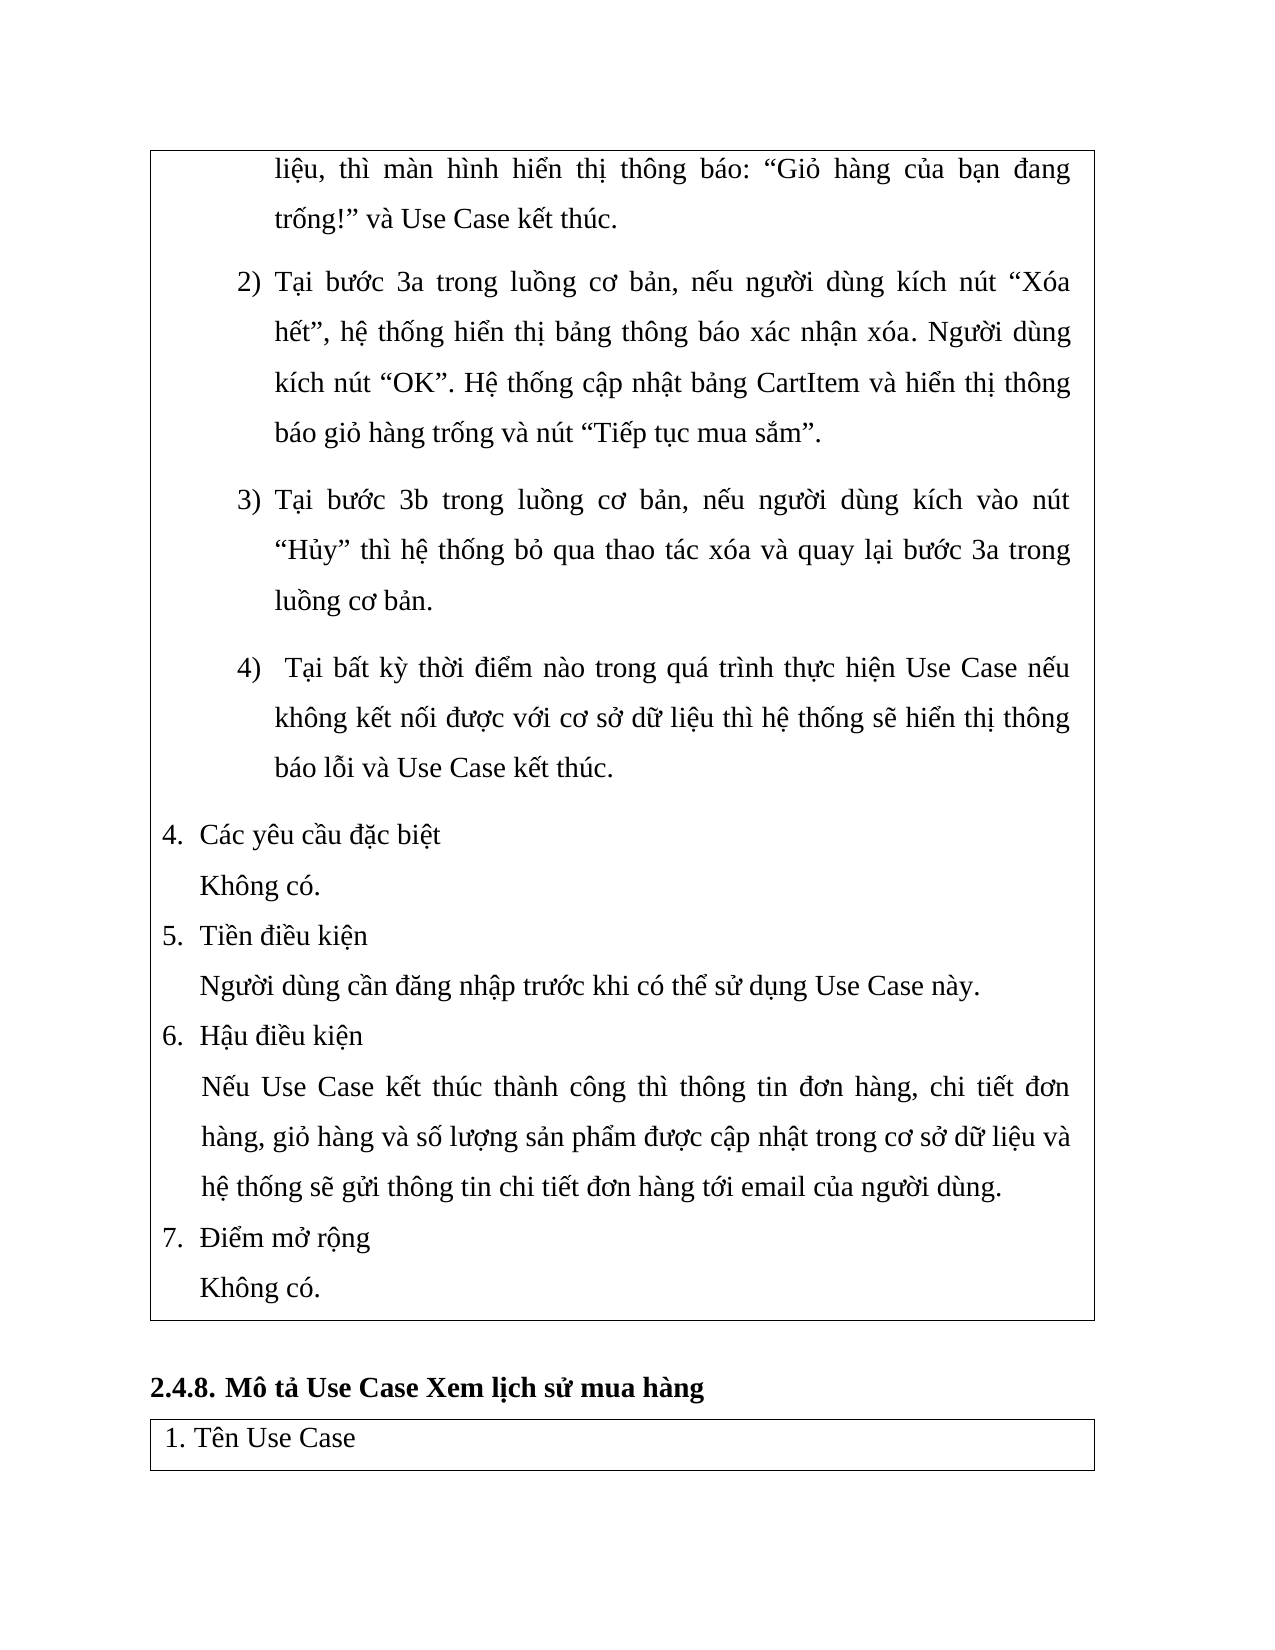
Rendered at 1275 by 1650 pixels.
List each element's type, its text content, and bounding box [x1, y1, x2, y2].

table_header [151, 1420, 1094, 1470]
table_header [151, 151, 1094, 1320]
list Mô tả Use Case Xem lịch sử mua hàng [150, 1370, 1125, 1403]
